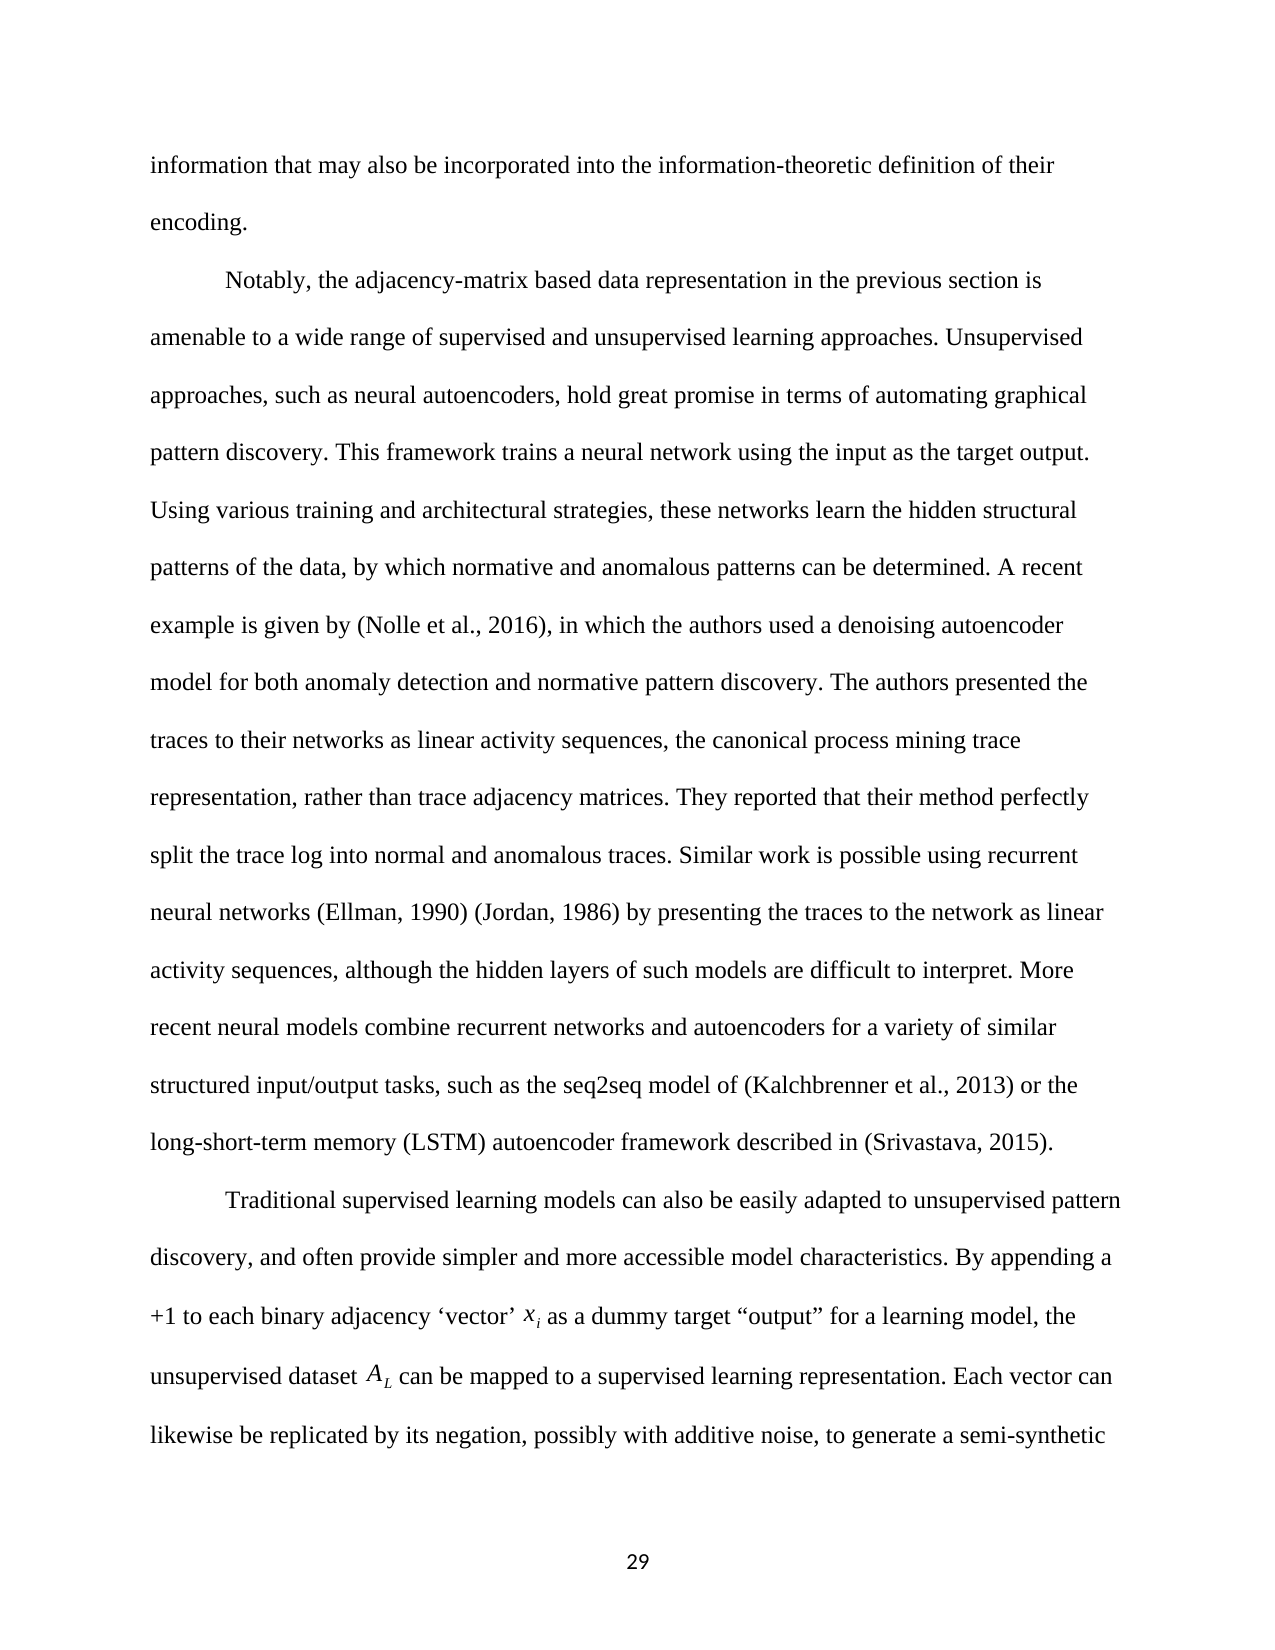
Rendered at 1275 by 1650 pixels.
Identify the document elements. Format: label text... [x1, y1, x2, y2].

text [150, 150, 1125, 236]
text Notably, the adjacency-matrix based data representation in the previous section is amenable to a wide range of supervised and unsupervised learning approaches. Unsupervised approaches, such as neural autoencoders, hold great promise in terms of automating graphical pattern discovery. This framework trains a neural network using the input as the target output. Using various training and architectural strategies, these networks learn the hidden structural patterns of the data, by which normative and anomalous patterns can be determined. A recent example is given by (Nolle et al., 2016), in which the authors used a denoising autoencoder model for both anomaly detection and normative pattern discovery. The authors presented the traces to their networks as linear activity sequences, the canonical process mining trace representation, rather than trace adjacency matrices. They reported that their method perfectly split the trace log into normal and anomalous traces. Similar work is possible using recurrent neural networks (Ellman, 1990) (Jordan, 1986) by presenting the traces to the network as linear activity sequences, although the hidden layers of such models are difficult to interpret. More recent neural models combine recurrent networks and autoencoders for a variety of similar structured input/output tasks, such as the seq2seq model of (Kalchbrenner et al., 2013) or the long-short-term memory (LSTM) autoencoder framework described in (Srivastava, 2015). [150, 265, 1125, 1156]
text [150, 1185, 1125, 1449]
